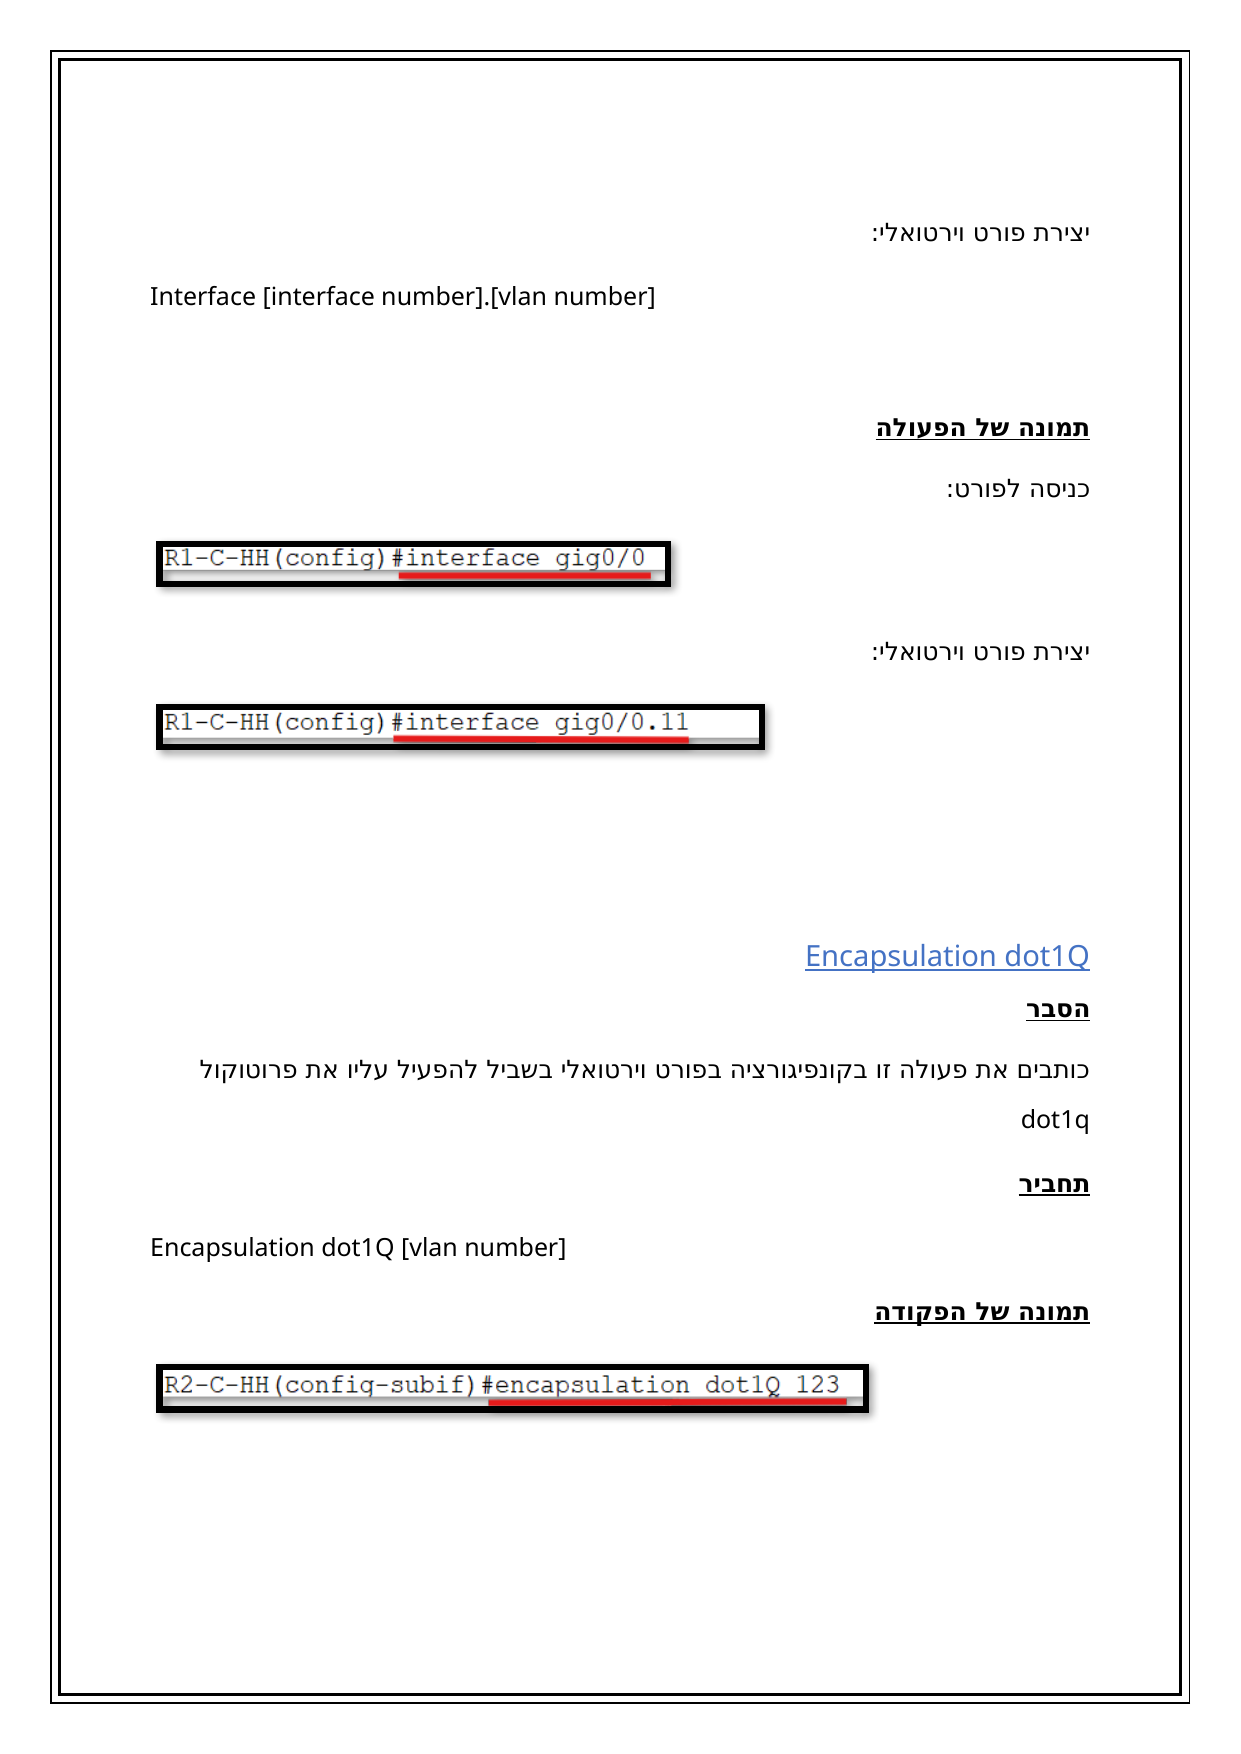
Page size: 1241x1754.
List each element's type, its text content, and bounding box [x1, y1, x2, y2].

text יצירת פורט וירטואלי: [150, 637, 1090, 666]
picture [163, 1370, 863, 1406]
picture [163, 547, 665, 581]
text כניסה לפורט: [150, 474, 1090, 503]
text הסבר [150, 995, 1090, 1024]
text יצירת פורט וירטואלי: [150, 218, 1090, 247]
picture [163, 710, 759, 744]
text כותבים את פעולה זו בקונפיגורציה בפורט וירטואלי בשביל להפעיל עליו את פרוטוקול dot1q [150, 1055, 1090, 1135]
text תחביר [150, 1169, 1090, 1198]
text Encapsulation dot1Q [vlan number] [150, 1229, 1090, 1263]
text תמונה של הפקודה [150, 1297, 1090, 1326]
subtitle Encapsulation dot1Q [150, 935, 1090, 975]
text Interface [interface number].[vlan number] [150, 278, 1090, 312]
text תמונה של הפעולה [150, 413, 1090, 443]
